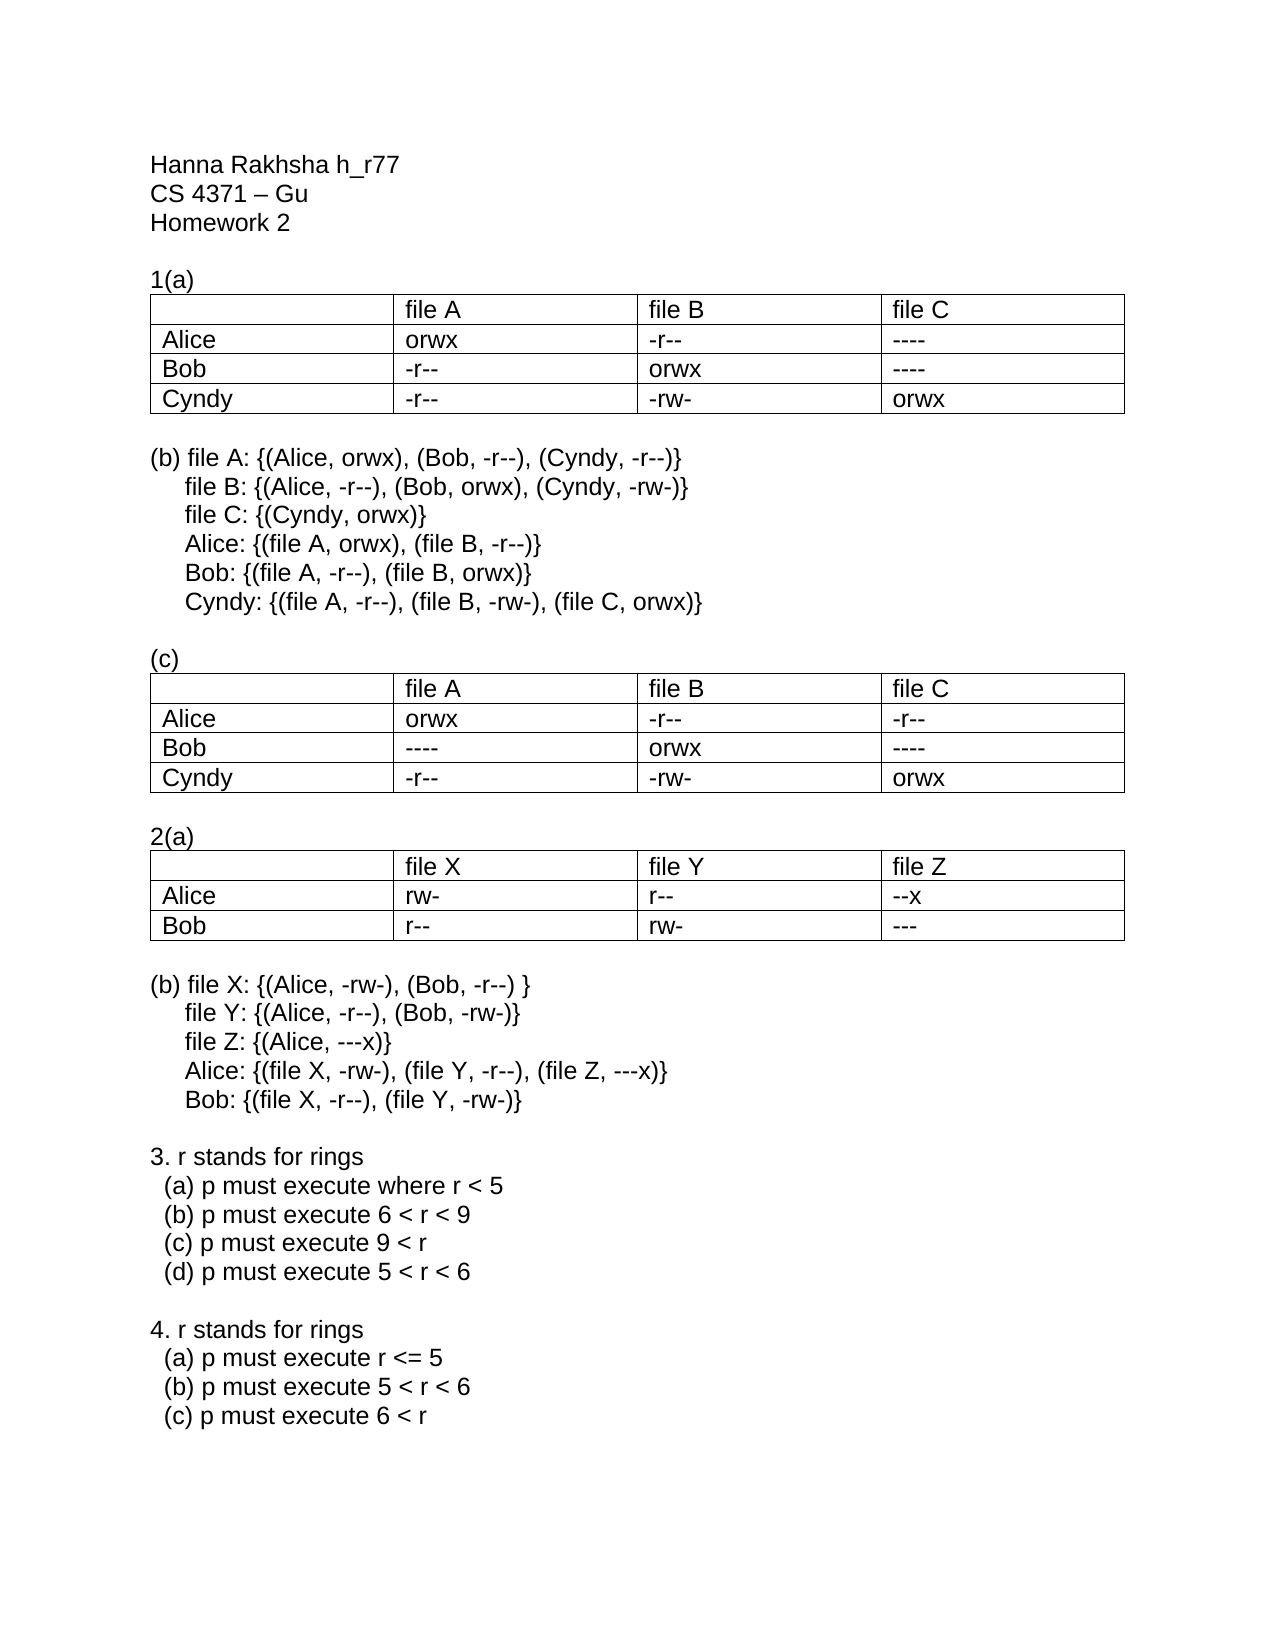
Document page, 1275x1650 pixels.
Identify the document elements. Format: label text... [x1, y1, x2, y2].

table_cell ---- [882, 354, 1124, 383]
table_cell Alice [151, 704, 393, 732]
table_cell --x [882, 881, 1124, 910]
text 4. r stands for rings [150, 1314, 1125, 1343]
text Bob: {(file X, -r--), (file Y, -rw-)} [150, 1084, 1125, 1113]
table_cell Bob [151, 733, 393, 762]
text CS 4371 – Gu [150, 179, 1125, 207]
table_header file B [638, 674, 881, 702]
table_cell orwx [394, 325, 637, 353]
table_header [151, 851, 393, 880]
text Hanna Rakhsha h_r77 [150, 150, 1125, 179]
table_cell -r-- [638, 704, 881, 732]
text Homework 2 [150, 207, 1125, 236]
table_cell r-- [394, 911, 637, 940]
text (a) p must execute where r < 5 [150, 1171, 1125, 1199]
table_cell ---- [394, 733, 637, 762]
text file Y: {(Alice, -r--), (Bob, -rw-)} [150, 998, 1125, 1027]
text file C: {(Cyndy, orwx)} [150, 500, 1125, 529]
table_header [151, 295, 393, 323]
table_cell -r-- [394, 763, 637, 792]
table_cell orwx [882, 384, 1124, 413]
table_cell rw- [394, 881, 637, 910]
table_cell orwx [394, 704, 637, 732]
text file Z: {(Alice, ---x)} [150, 1027, 1125, 1056]
text (b) p must execute 6 < r < 9 [150, 1199, 1125, 1228]
text Alice: {(file A, orwx), (file B, -r--)} [150, 529, 1125, 558]
text 3. r stands for rings [150, 1142, 1125, 1171]
table_header file Y [638, 851, 881, 880]
table_cell Alice [151, 325, 393, 353]
table_header file A [394, 295, 637, 323]
text (b) file A: {(Alice, orwx), (Bob, -r--), (Cyndy, -r--)} [150, 443, 1125, 471]
table_cell rw- [638, 911, 881, 940]
table_cell Cyndy [151, 384, 393, 413]
text Alice: {(file X, -rw-), (file Y, -r--), (file Z, ---x)} [150, 1056, 1125, 1084]
table_cell -r-- [394, 354, 637, 383]
table_cell -r-- [394, 384, 637, 413]
text (b) file X: {(Alice, -rw-), (Bob, -r--) } [150, 969, 1125, 998]
table_cell ---- [882, 325, 1124, 353]
text (c) p must execute 9 < r [150, 1228, 1125, 1257]
table_header file A [394, 674, 637, 702]
table_cell -rw- [638, 384, 881, 413]
table_cell Bob [151, 911, 393, 940]
text Bob: {(file A, -r--), (file B, orwx)} [150, 558, 1125, 586]
table_cell r-- [638, 881, 881, 910]
table_cell -r-- [638, 325, 881, 353]
text (c) [150, 644, 1125, 673]
table_header [151, 674, 393, 702]
table_cell Bob [151, 354, 393, 383]
table_header file B [638, 295, 881, 323]
table_cell Alice [151, 881, 393, 910]
text file B: {(Alice, -r--), (Bob, orwx), (Cyndy, -rw-)} [150, 471, 1125, 500]
table_cell orwx [638, 733, 881, 762]
text (a) p must execute r <= 5 [150, 1343, 1125, 1372]
text (c) p must execute 6 < r [150, 1401, 1125, 1429]
text 2(a) [150, 822, 1125, 850]
table_cell -rw- [638, 763, 881, 792]
table_cell --- [882, 911, 1124, 940]
text (b) p must execute 5 < r < 6 [150, 1372, 1125, 1401]
text 1(a) [150, 265, 1125, 294]
table_header file X [394, 851, 637, 880]
text (d) p must execute 5 < r < 6 [150, 1257, 1125, 1286]
table_cell ---- [882, 733, 1124, 762]
table_cell orwx [882, 763, 1124, 792]
text Cyndy: {(file A, -r--), (file B, -rw-), (file C, orwx)} [150, 586, 1125, 615]
table_header file C [882, 674, 1124, 702]
table_cell Cyndy [151, 763, 393, 792]
table_cell -r-- [882, 704, 1124, 732]
table_cell orwx [638, 354, 881, 383]
table_header file C [882, 295, 1124, 323]
table_header file Z [882, 851, 1124, 880]
